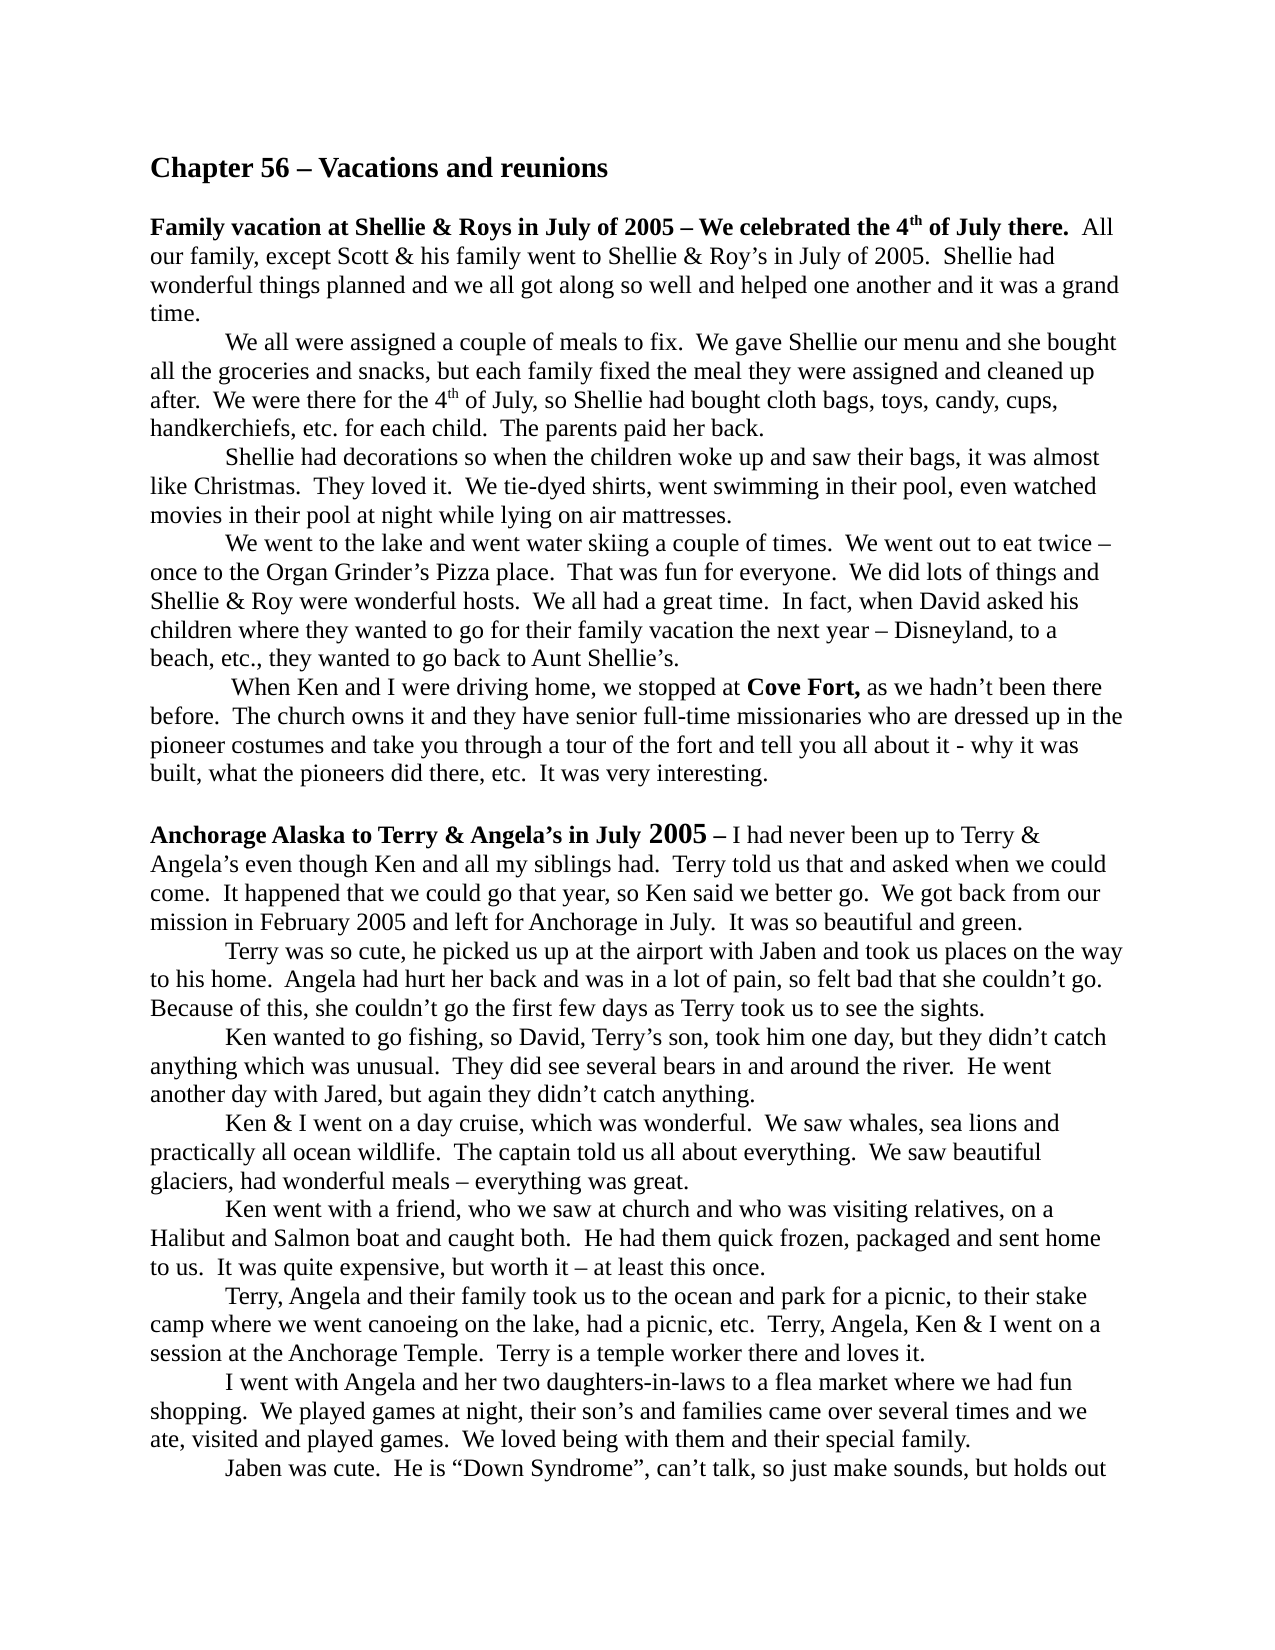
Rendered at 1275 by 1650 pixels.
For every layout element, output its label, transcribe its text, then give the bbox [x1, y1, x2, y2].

text Ken wanted to go fishing, so David, Terry’s son, took him one day, but they didn’t catch anything which was unusual. They did see several bears in and around the river. He went another day with Jared, but again they didn’t catch anything. [150, 1022, 1125, 1108]
text We all were assigned a couple of meals to fix. We gave Shellie our menu and she bought all the groceries and snacks, but each family fixed the meal they were assigned and cleaned up after. We were there for the 4th of July, so Shellie had bought cloth bags, toys, candy, cups, handkerchiefs, etc. for each child. The parents paid her back. [150, 327, 1125, 442]
text Anchorage Alaska to Terry & Angela’s in July 2005 – I had never been up to Terry & Angela’s even though Ken and all my siblings had. Terry told us that and asked when we could come. It happened that we could go that year, so Ken said we better go. We got back from our mission in February 2005 and left for Anchorage in July. It was so beautiful and green. [150, 816, 1125, 936]
text When Ken and I were driving home, we stopped at Cove Fort, as we hadn’t been there before. The church owns it and they have senior full-time missionaries who are dressed up in the pioneer costumes and take you through a tour of the fort and tell you all about it - why it was built, what the pioneers did there, etc. It was very interesting. [150, 672, 1125, 787]
text Terry, Angela and their family took us to the ocean and park for a picnic, to their stake camp where we went canoeing on the lake, had a picnic, etc. Terry, Angela, Ken & I went on a session at the Anchorage Temple. Terry is a temple worker there and loves it. [150, 1281, 1125, 1367]
text Ken went with a friend, who we saw at church and who was visiting relatives, on a Halibut and Salmon boat and caught both. He had them quick frozen, packaged and sent home to us. It was quite expensive, but worth it – at least this once. [150, 1194, 1125, 1281]
text We went to the lake and went water skiing a couple of times. We went out to eat twice – once to the Organ Grinder’s Pizza place. That was fun for everyone. We did lots of things and Shellie & Roy were wonderful hosts. We all had a great time. In fact, when David asked his children where they wanted to go for their family vacation the next year – Disneyland, to a beach, etc., they wanted to go back to Aunt Shellie’s. [150, 528, 1125, 672]
text Shellie had decorations so when the children woke up and saw their bags, it was almost like Christmas. They loved it. We tie-dyed shirts, went swimming in their pool, even watched movies in their pool at night while lying on air mattresses. [150, 442, 1125, 528]
text Ken & I went on a day cruise, which was wonderful. We saw whales, sea lions and practically all ocean wildlife. The captain told us all about everything. We saw beautiful glaciers, had wonderful meals – everything was great. [150, 1108, 1125, 1194]
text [150, 1453, 1125, 1482]
text I went with Angela and her two daughters-in-laws to a flea market where we had fun shopping. We played games at night, their son’s and families came over several times and we ate, visited and played games. We loved being with them and their special family. [150, 1367, 1125, 1453]
text Family vacation at Shellie & Roys in July of 2005 – We celebrated the 4th of July there. All our family, except Scott & his family went to Shellie & Roy’s in July of 2005. Shellie had wonderful things planned and we all got along so well and helped one another and it was a grand time. [150, 212, 1125, 327]
text Chapter 56 – Vacations and reunions [150, 150, 1125, 183]
text Terry was so cute, he picked us up at the airport with Jaben and took us places on the way to his home. Angela had hurt her back and was in a lot of pain, so felt bad that she couldn’t go. Because of this, she couldn’t go the first few days as Terry took us to see the sights. [150, 936, 1125, 1022]
